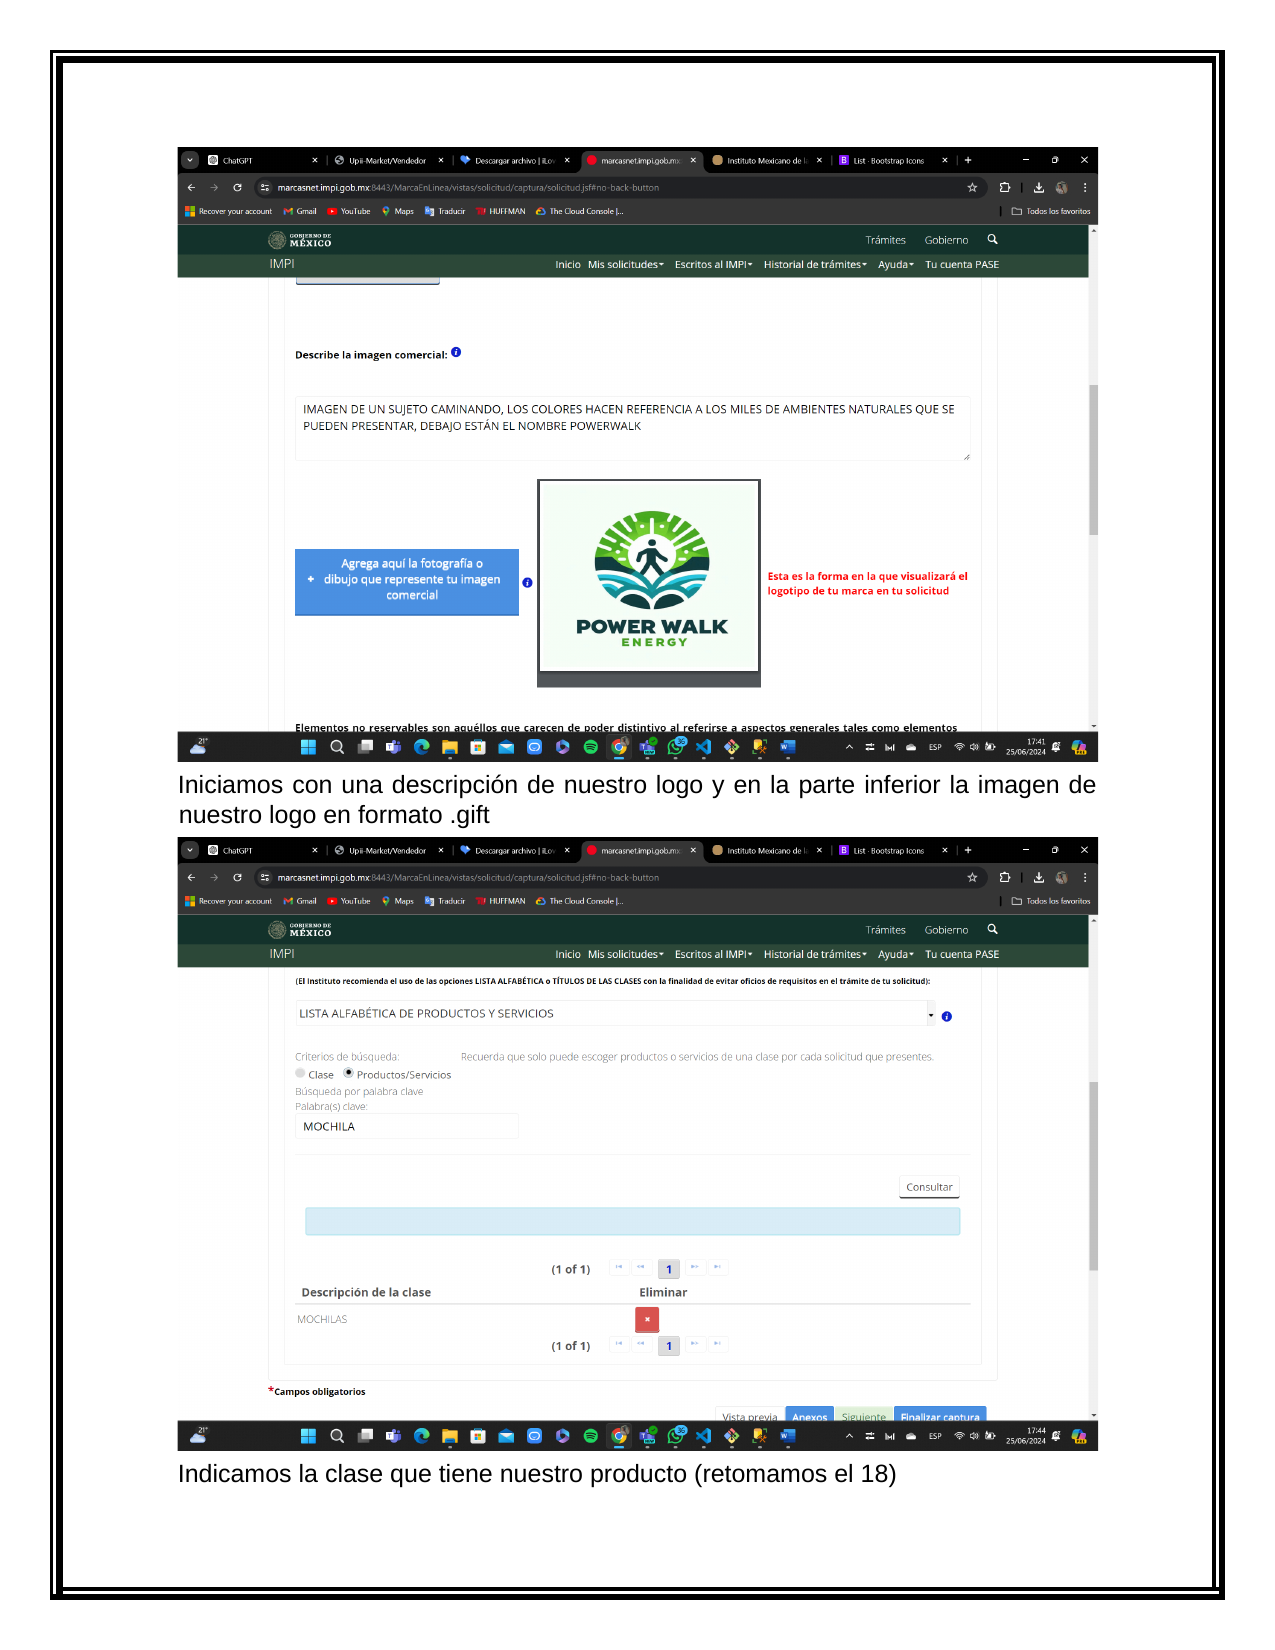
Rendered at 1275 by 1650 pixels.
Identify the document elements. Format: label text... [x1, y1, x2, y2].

text Indicamos la clase que tiene nuestro producto (retomamos el 18) [178, 1459, 1098, 1488]
text Iniciamos con una descripción de nuestro logo y en la parte inferior la imagen de nuestro logo en formato .gift [178, 770, 1098, 829]
picture [177, 837, 1099, 1451]
picture [177, 147, 1099, 762]
